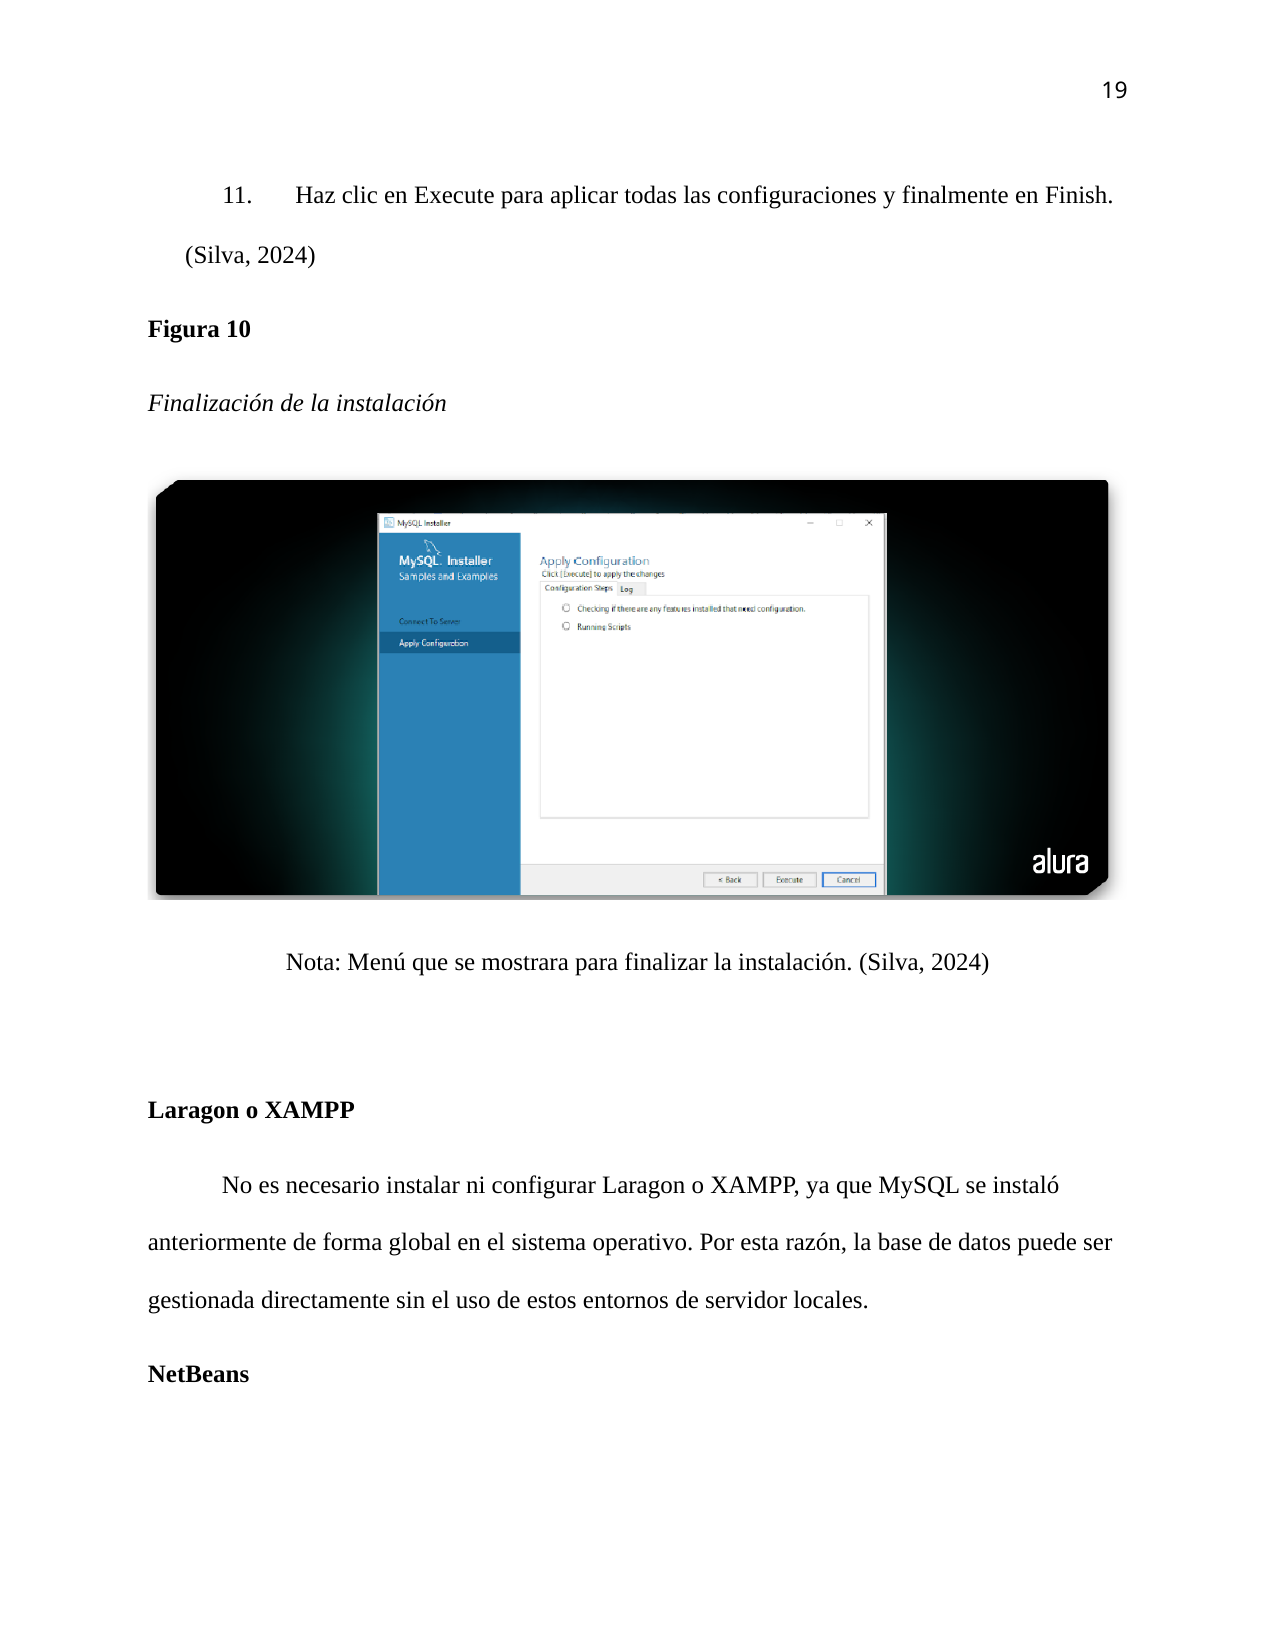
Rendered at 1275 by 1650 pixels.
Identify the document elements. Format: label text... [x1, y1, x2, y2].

text No es necesario instalar ni configurar Laragon o XAMPP, ya que MySQL se instaló anteriormente de forma global en el sistema operativo. Por esta razón, la base de datos puede ser gestionada directamente sin el uso de estos entornos de servidor locales. [148, 1170, 1127, 1313]
list Haz clic en Execute para aplicar todas las configuraciones y finalmente en Finish. [185, 180, 1127, 269]
text NetBeans [148, 1359, 1127, 1388]
text Laragon o XAMPP [148, 1096, 1127, 1124]
text Finalización de la instalación [148, 388, 1127, 417]
text Figura 10 [148, 314, 1127, 343]
picture [147, 462, 1128, 900]
text Nota: Menú que se mostrara para finalizar la instalación. [148, 947, 1127, 976]
